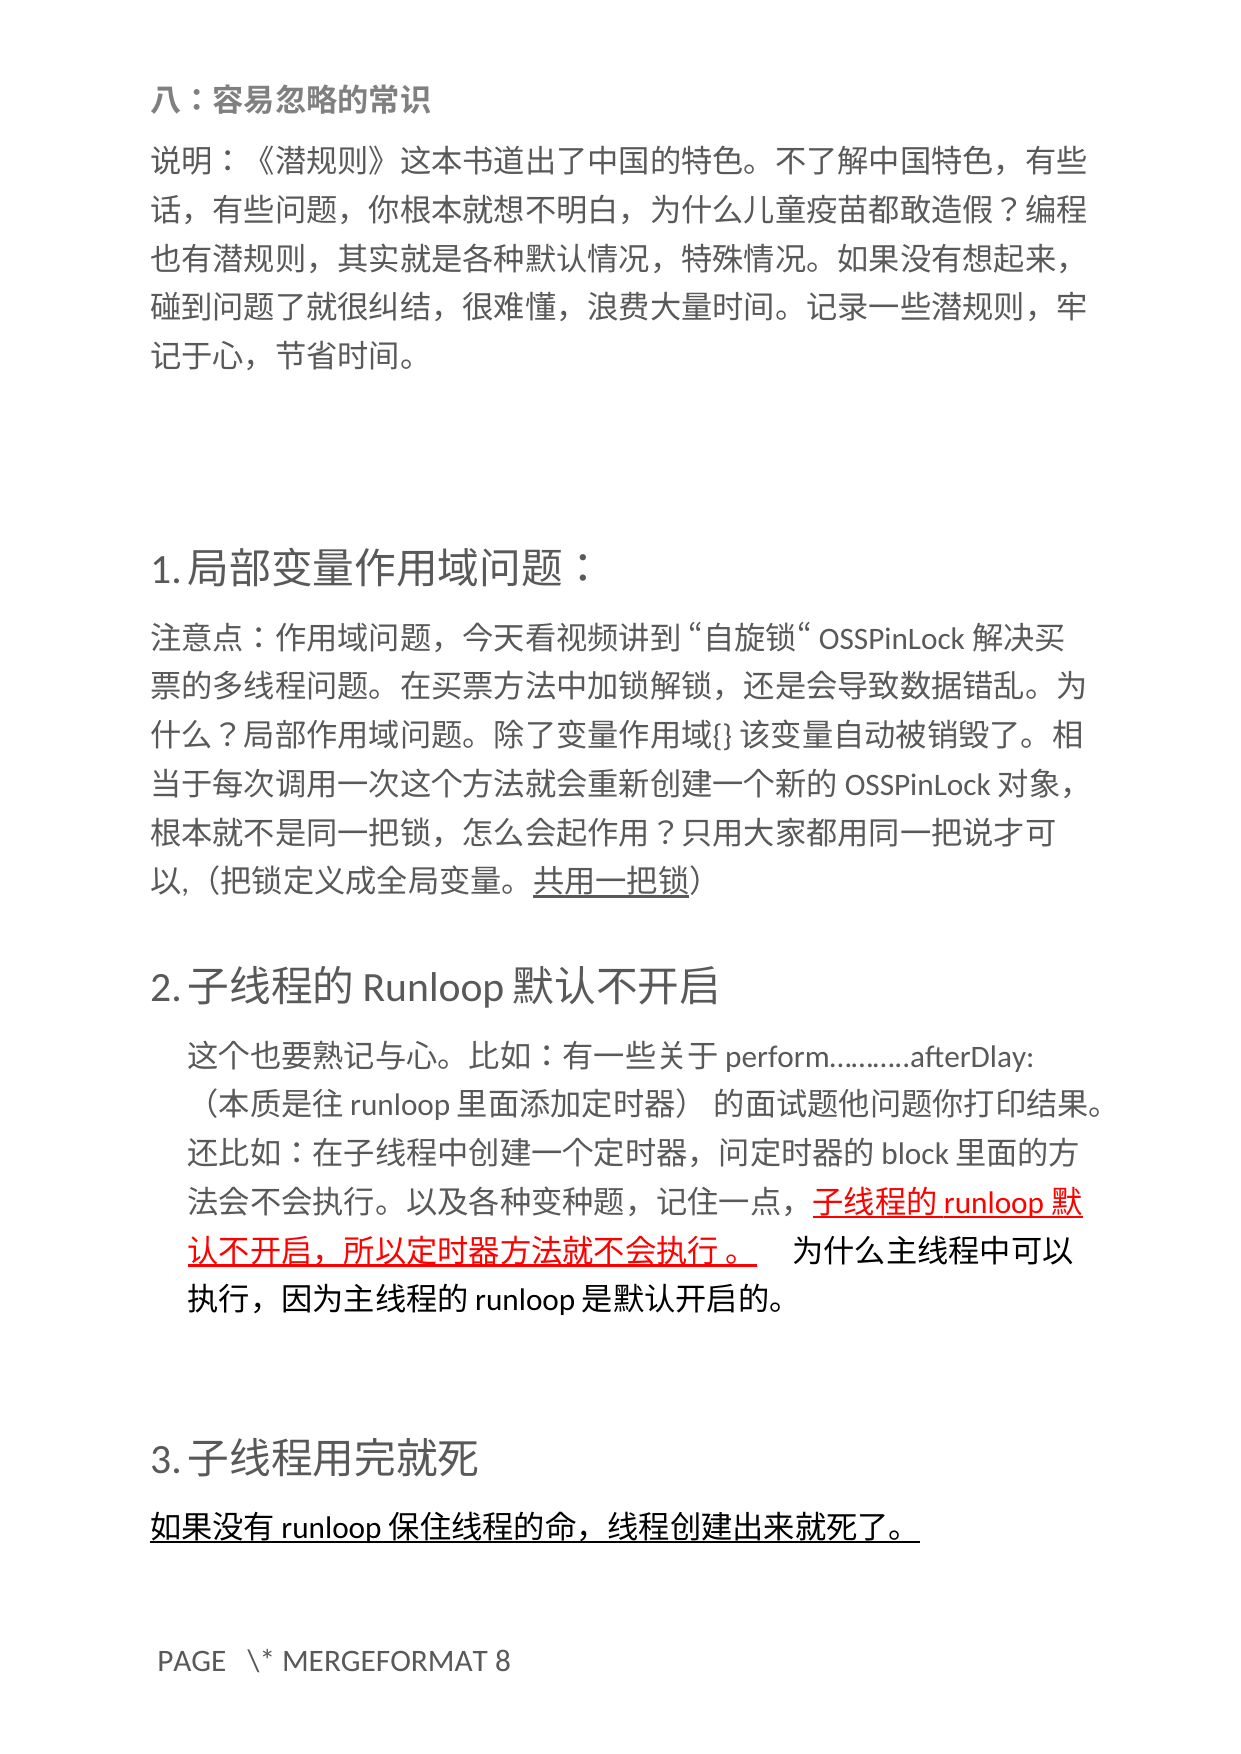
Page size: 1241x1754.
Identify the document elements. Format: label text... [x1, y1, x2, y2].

subtitle 局部变量作用域问题： [150, 535, 1090, 596]
text 如果没有runloop 保住线程的命，线程创建出来就死了。 [150, 1502, 1090, 1548]
text 注意点：作用域问题，今天看视频讲到 “自旋锁“ OSSPinLock 解决买票的多线程问题。在买票方法中加锁解锁，还是会导致数据错乱。为什么？局部作用域问题。除了变量作用域{} 该变量自动被销毁了。相当于每次调用一次这个方法就会重新创建一个新的 OSSPinLock 对象，根本就不是同一把锁，怎么会起作用？只用大家都用同一把说才可以,（把锁定义成全局变量。共用一把锁） [150, 613, 1090, 902]
list 这个也要熟记与心。比如：有一些关于perform………..afterDlay:（本质是往runloop里面添加定时器） 的面试题他问题你打印结果。还比如：在子线程中创建一个定时器，问定时器的block里面的方法会不会执行。以及各种变种题，记住一点，子线程的runloop 默认不开启，所以定时器方法就不会执行 。 为什么主线程中可以执行，因为主线程的runloop是默认开启的。 [187, 1031, 1090, 1320]
text 说明：《潜规则》这本书道出了中国的特色。不了解中国特色，有些话，有些问题，你根本就想不明白，为什么儿童疫苗都敢造假？编程也有潜规则，其实就是各种默认情况，特殊情况。如果没有想起来，碰到问题了就很纠结，很难懂，浪费大量时间。记录一些潜规则，牢记于心，节省时间。 [150, 136, 1090, 376]
subtitle 八：容易忽略的常识 [150, 75, 1090, 120]
subtitle 子线程的Runloop默认不开启 [150, 953, 1090, 1013]
subtitle 子线程用完就死 [150, 1425, 1090, 1485]
